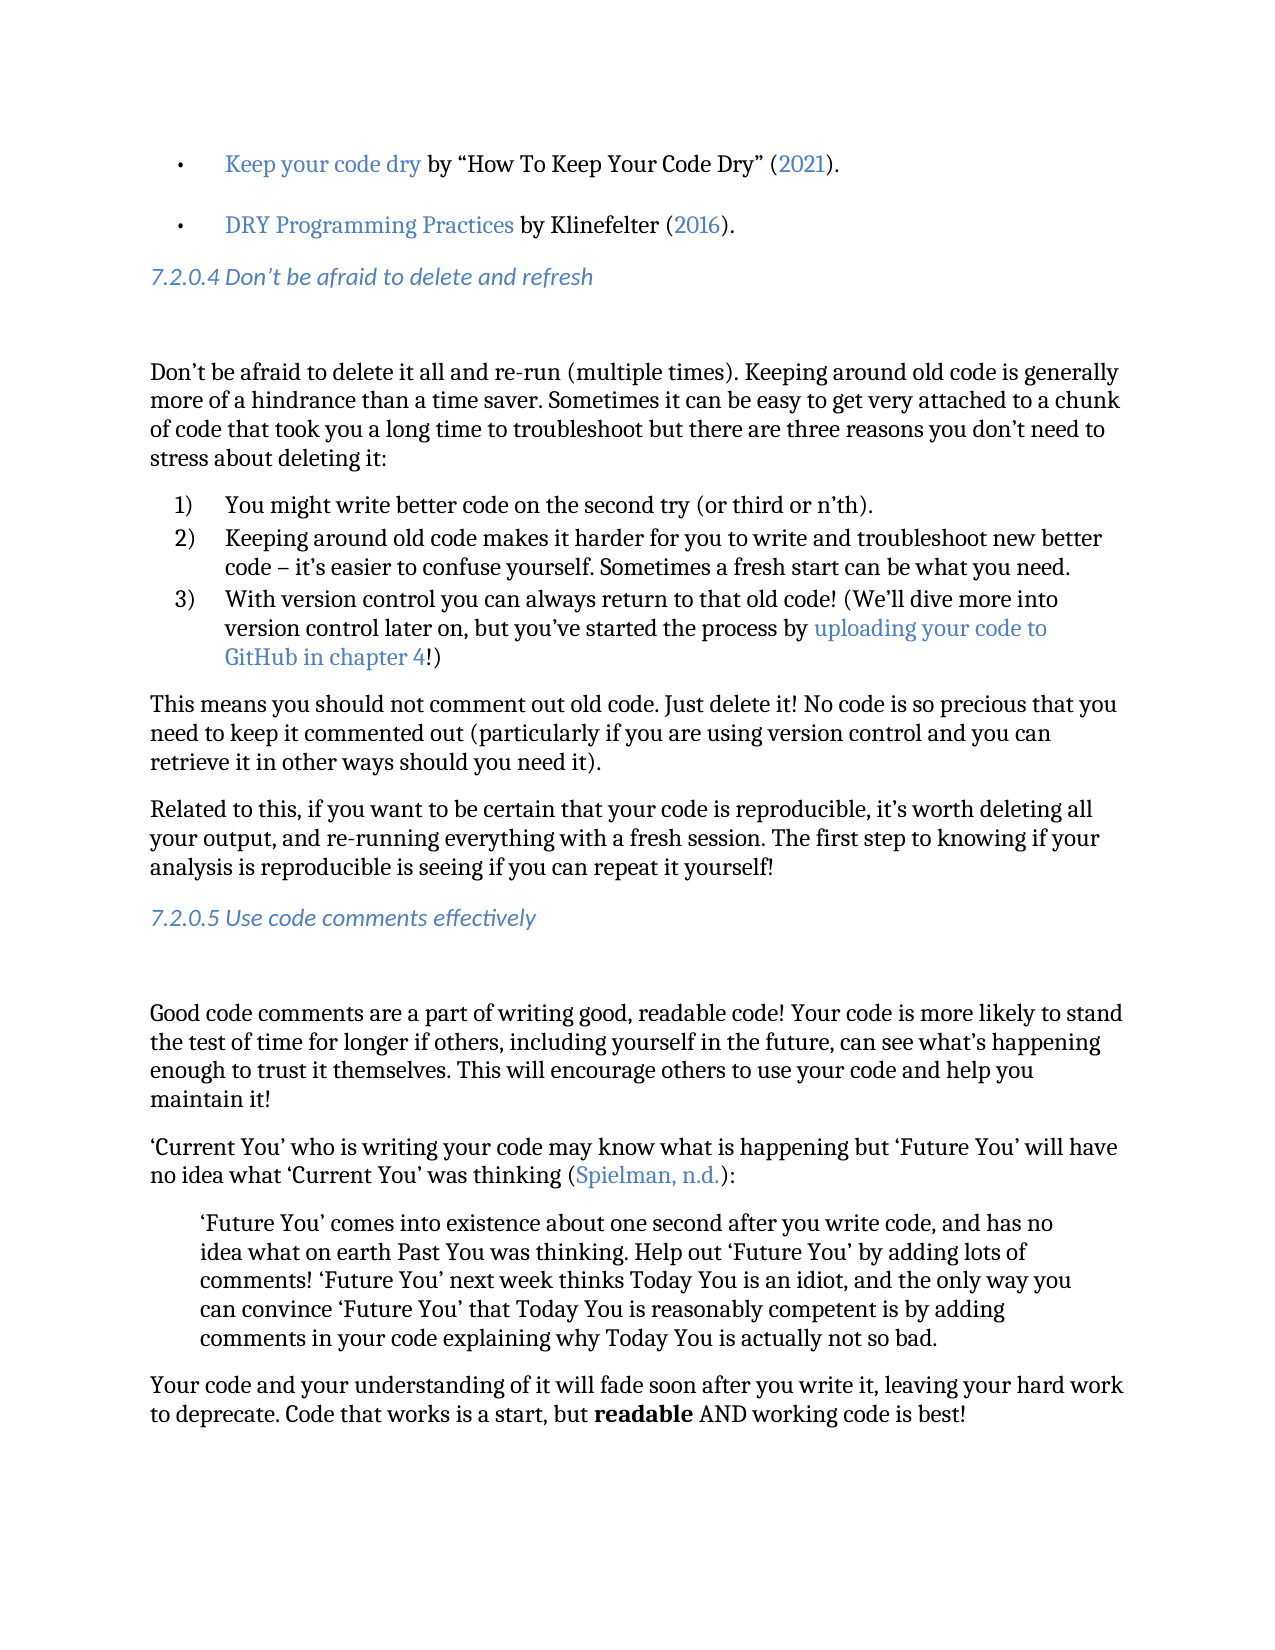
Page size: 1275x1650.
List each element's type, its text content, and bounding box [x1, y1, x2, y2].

text Don’t be afraid to delete it all and re-run (multiple times). Keeping around old code is generally more of a hindrance than a time saver. Sometimes it can be easy to get very attached to a chunk of code that took you a long time to troubleshoot but there are three reasons you don’t need to stress about deleting it: [150, 358, 1125, 473]
subtitle 7.2.0.4 Don’t be afraid to delete and refresh [150, 261, 1125, 291]
text Your code and your understanding of it will fade soon after you write it, leaving your hard work to deprecate. Code that works is a start, but readable AND working code is best! [150, 1371, 1125, 1429]
list With version control you can always return to that old code! (We’ll dive more into version control later on, but you’ve started the process by uploading your code to GitHub in chapter 4!) [175, 585, 1125, 671]
text Related to this, if you want to be certain that your code is reproducible, it’s worth deleting all your output, and re-running everything with a fresh session. The first step to knowing if your analysis is reproducible is seeing if you can repeat it yourself! [150, 795, 1125, 881]
list You might write better code on the second try (or third or n’th). [175, 491, 1125, 520]
text ‘Future You’ comes into existence about one second after you write code, and has no idea what on earth Past You was thinking. Help out ‘Future You’ by adding lots of comments! ‘Future You’ next week thinks Today You is an idiot, and the only way you can convince ‘Future You’ that Today You is reasonably competent is by adding comments in your code explaining why Today You is actually not so bad. [200, 1209, 1075, 1353]
list Keeping around old code makes it harder for you to write and troubleshoot new better code – it’s easier to confuse yourself. Sometimes a fresh start can be what you need. [175, 524, 1125, 581]
subtitle 7.2.0.5 Use code comments effectively [150, 902, 1125, 933]
list Keep your code dry by “How To Keep Your Code Dry” (2021). [175, 150, 1125, 207]
text ‘Current You’ who is writing your code may know what is happening but ‘Future You’ will have no idea what ‘Current You’ was thinking (Spielman, n.d.): [150, 1133, 1125, 1190]
list DRY Programming Practices by Klinefelter (2016). [175, 211, 1125, 240]
text This means you should not comment out old code. Just delete it! No code is so precious that you need to keep it commented out (particularly if you are using version control and you can retrieve it in other ways should you need it). [150, 690, 1125, 776]
text Good code comments are a part of writing good, readable code! Your code is more likely to stand the test of time for longer if others, including yourself in the future, can see what’s happening enough to trust it themselves. This will encourage others to use your code and help you maintain it! [150, 999, 1125, 1114]
